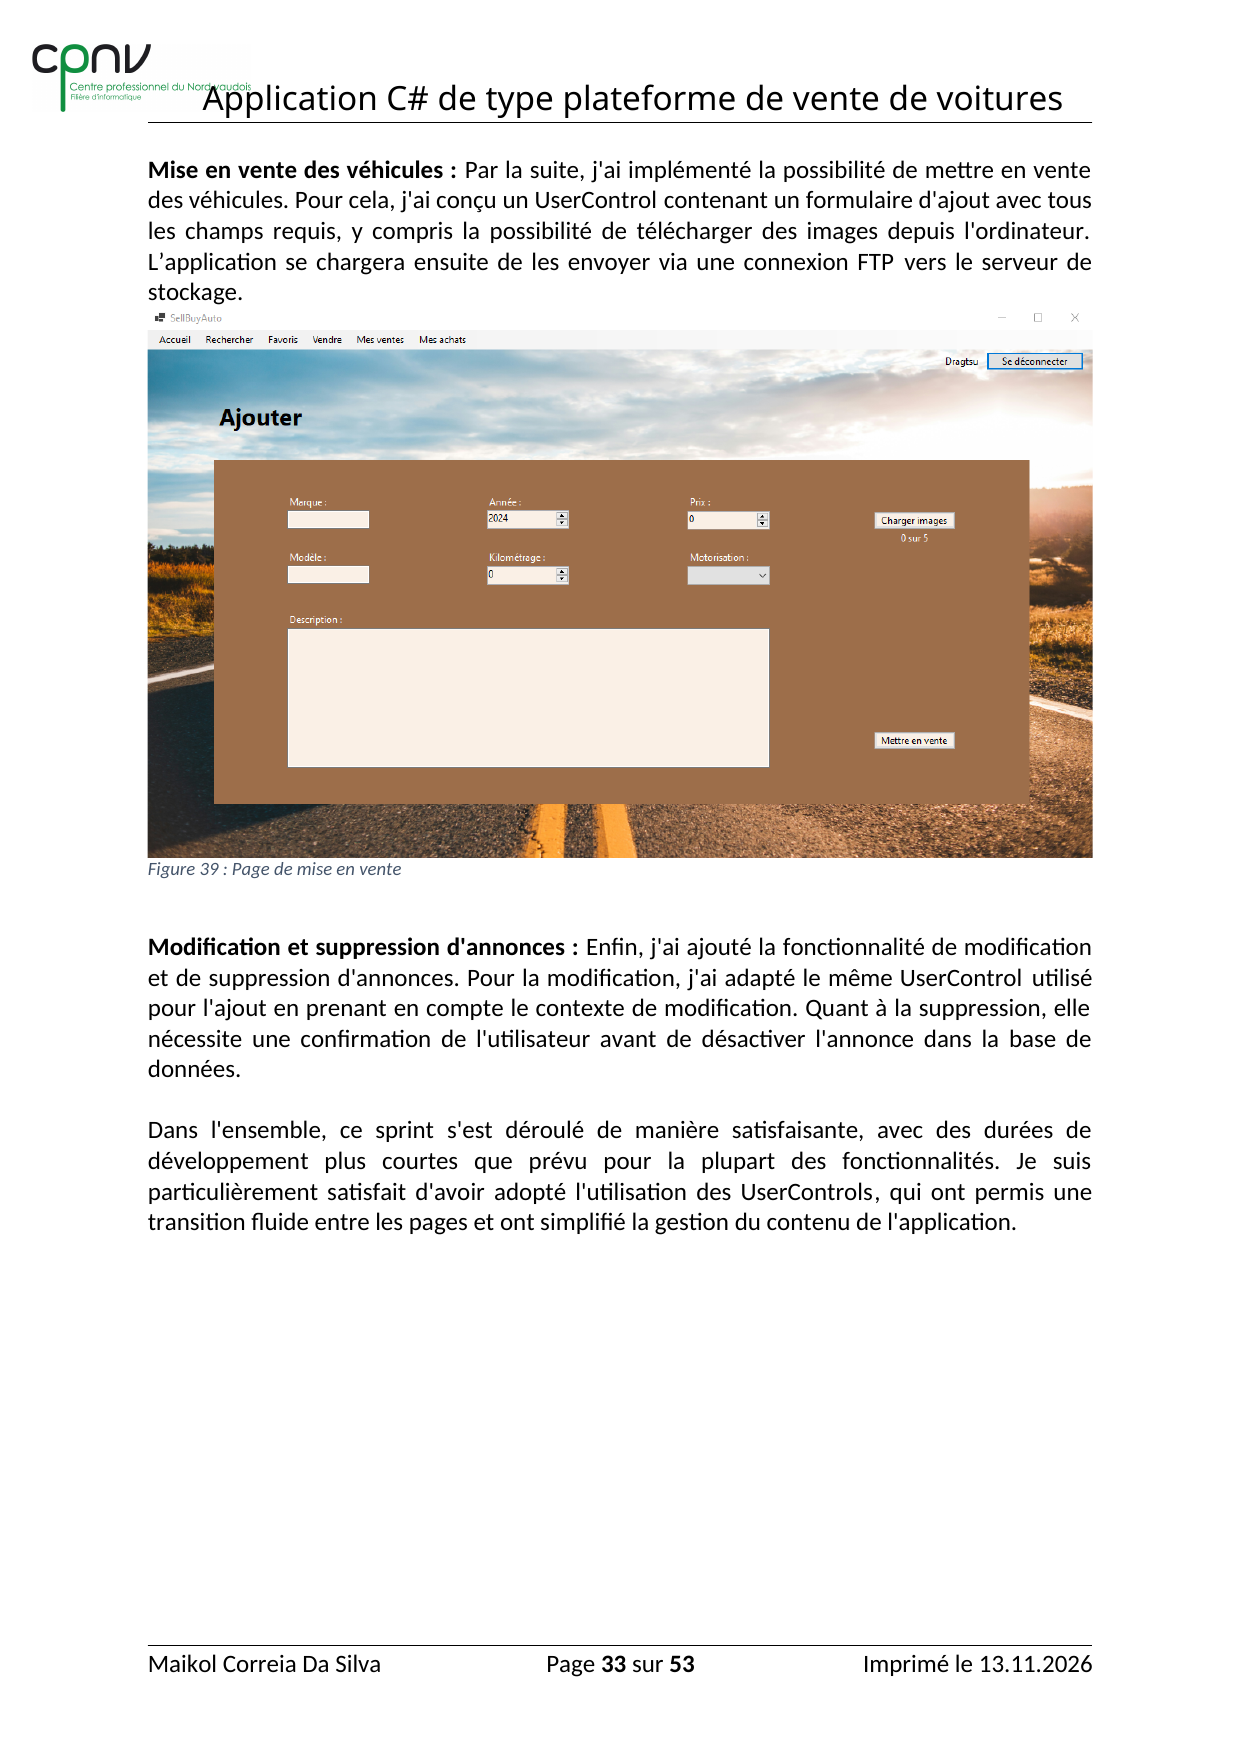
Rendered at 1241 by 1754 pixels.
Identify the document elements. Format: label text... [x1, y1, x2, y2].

picture [229, 94, 239, 108]
text Figure 39 : Page de mise en vente [148, 858, 1092, 880]
picture [147, 306, 1093, 858]
text Modification et suppression d'annonces : Enfin, j'ai ajouté la fonctionnalité de modification et de suppression d'annonces. Pour la modification, j'ai adapté le même UserControl utilisé pour l'ajout en prenant en compte le contexte de modification. Quant à la suppression, elle nécessite une confirmation de l'utilisateur avant de désactiver l'annonce dans la base de données. [148, 932, 1092, 1084]
text Mise en vente des véhicules : Par la suite, j'ai implémenté la possibilité de mettre en vente des véhicules. Pour cela, j'ai conçu un UserControl contenant un formulaire d'ajout avec tous les champs requis, y compris la possibilité de télécharger des images depuis l'ordinateur. L’application se chargera ensuite de les envoyer via une connexion FTP vers le serveur de stockage. [148, 154, 1092, 306]
picture [32, 44, 251, 112]
text Dans l'ensemble, ce sprint s'est déroulé de manière satisfaisante, avec des durées de développement plus courtes que prévu pour la plupart des fonctionnalités. Je suis particulièrement satisfait d'avoir adopté l'utilisation des UserControls, qui ont permis une transition fluide entre les pages et ont simplifié la gestion du contenu de l'application. [148, 1115, 1092, 1237]
